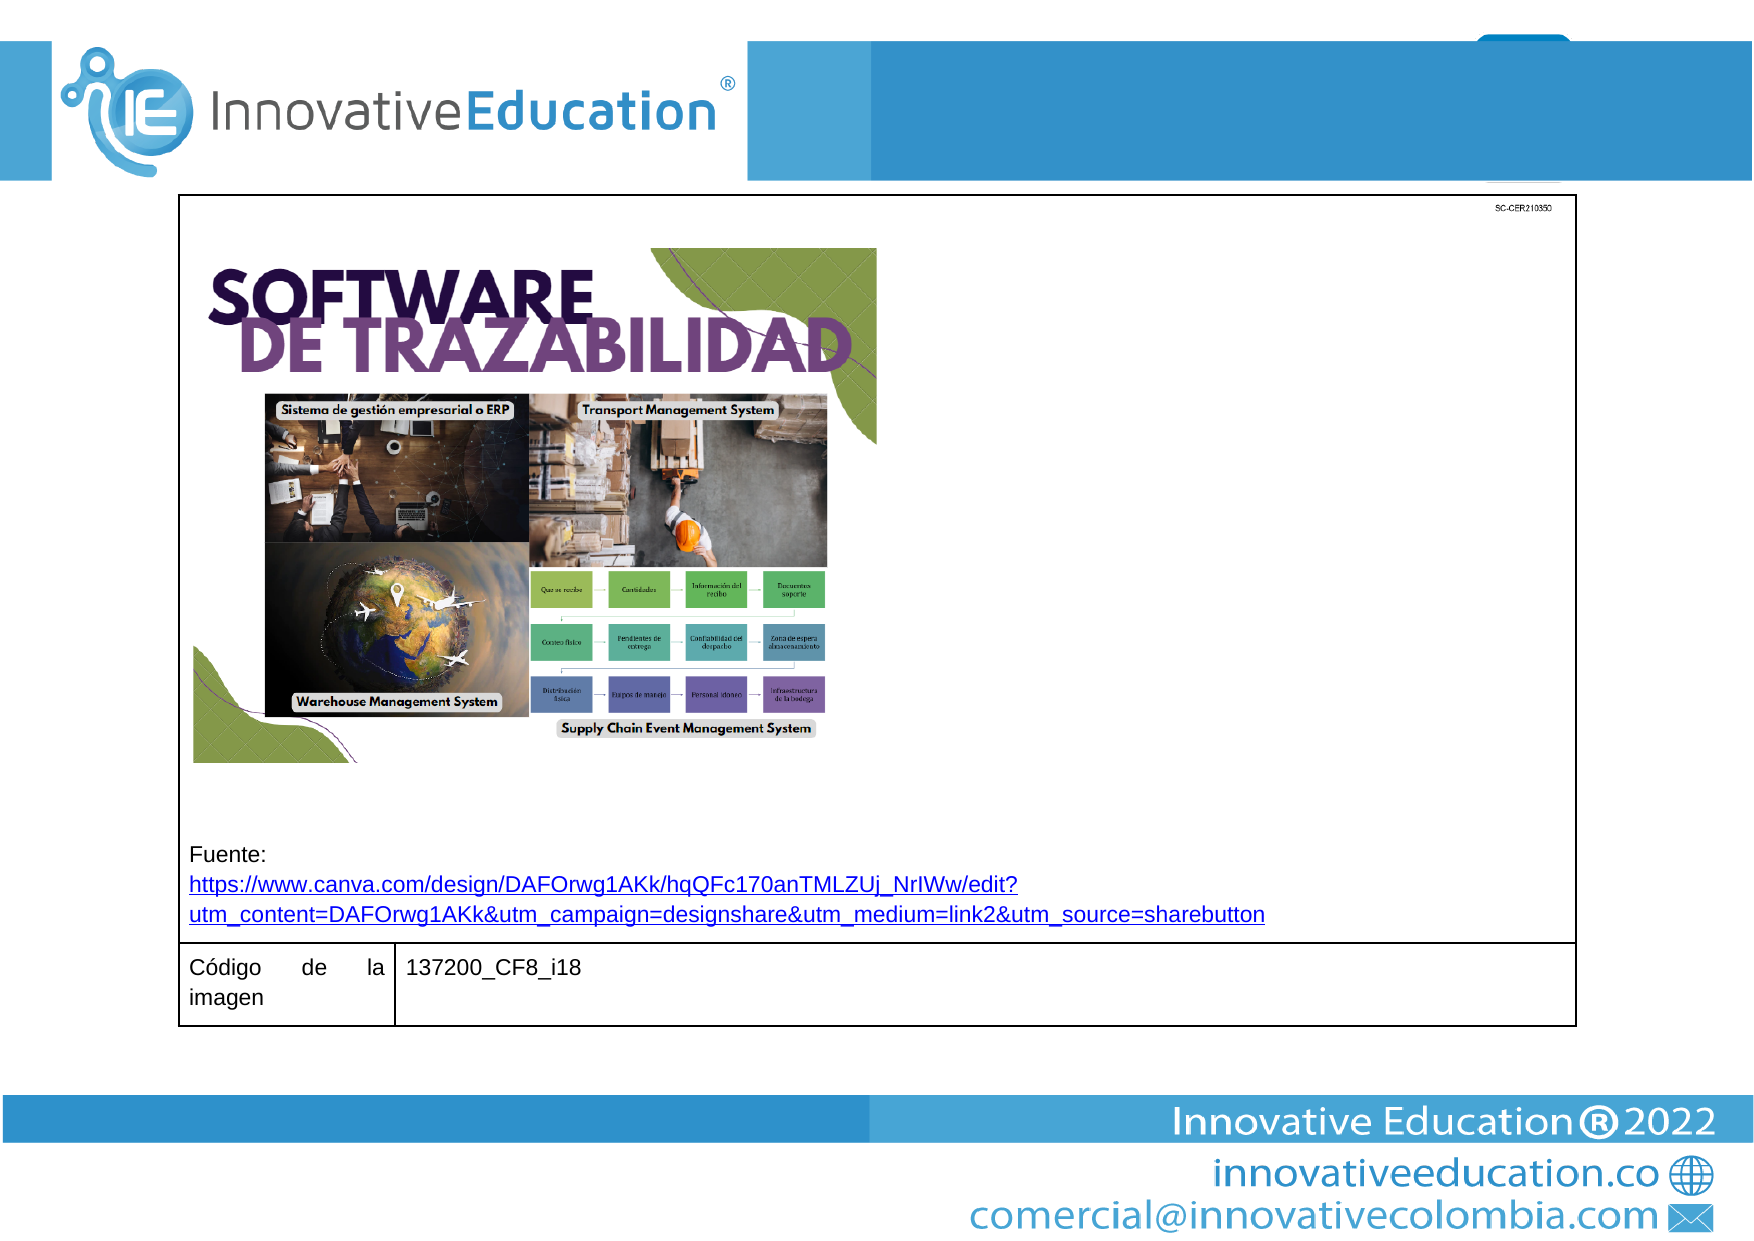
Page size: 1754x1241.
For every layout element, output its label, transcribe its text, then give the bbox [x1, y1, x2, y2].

picture [188, 248, 877, 763]
picture [2, 1093, 1754, 1239]
table_cell Fuente: https://www.canva.com/design/DAFOrwg1AKk/hqQFc170anTMLZUj_NrIWw/edit?utm_content=DAFOrwg1AKk&utm_campaign=designshare&utm_medium=link2&utm_source=sharebutton [180, 196, 1575, 942]
picture [0, 28, 1752, 194]
table_cell 137200_CF8_i18 [396, 944, 1575, 1025]
table_cell Código de la imagen [180, 944, 394, 1025]
